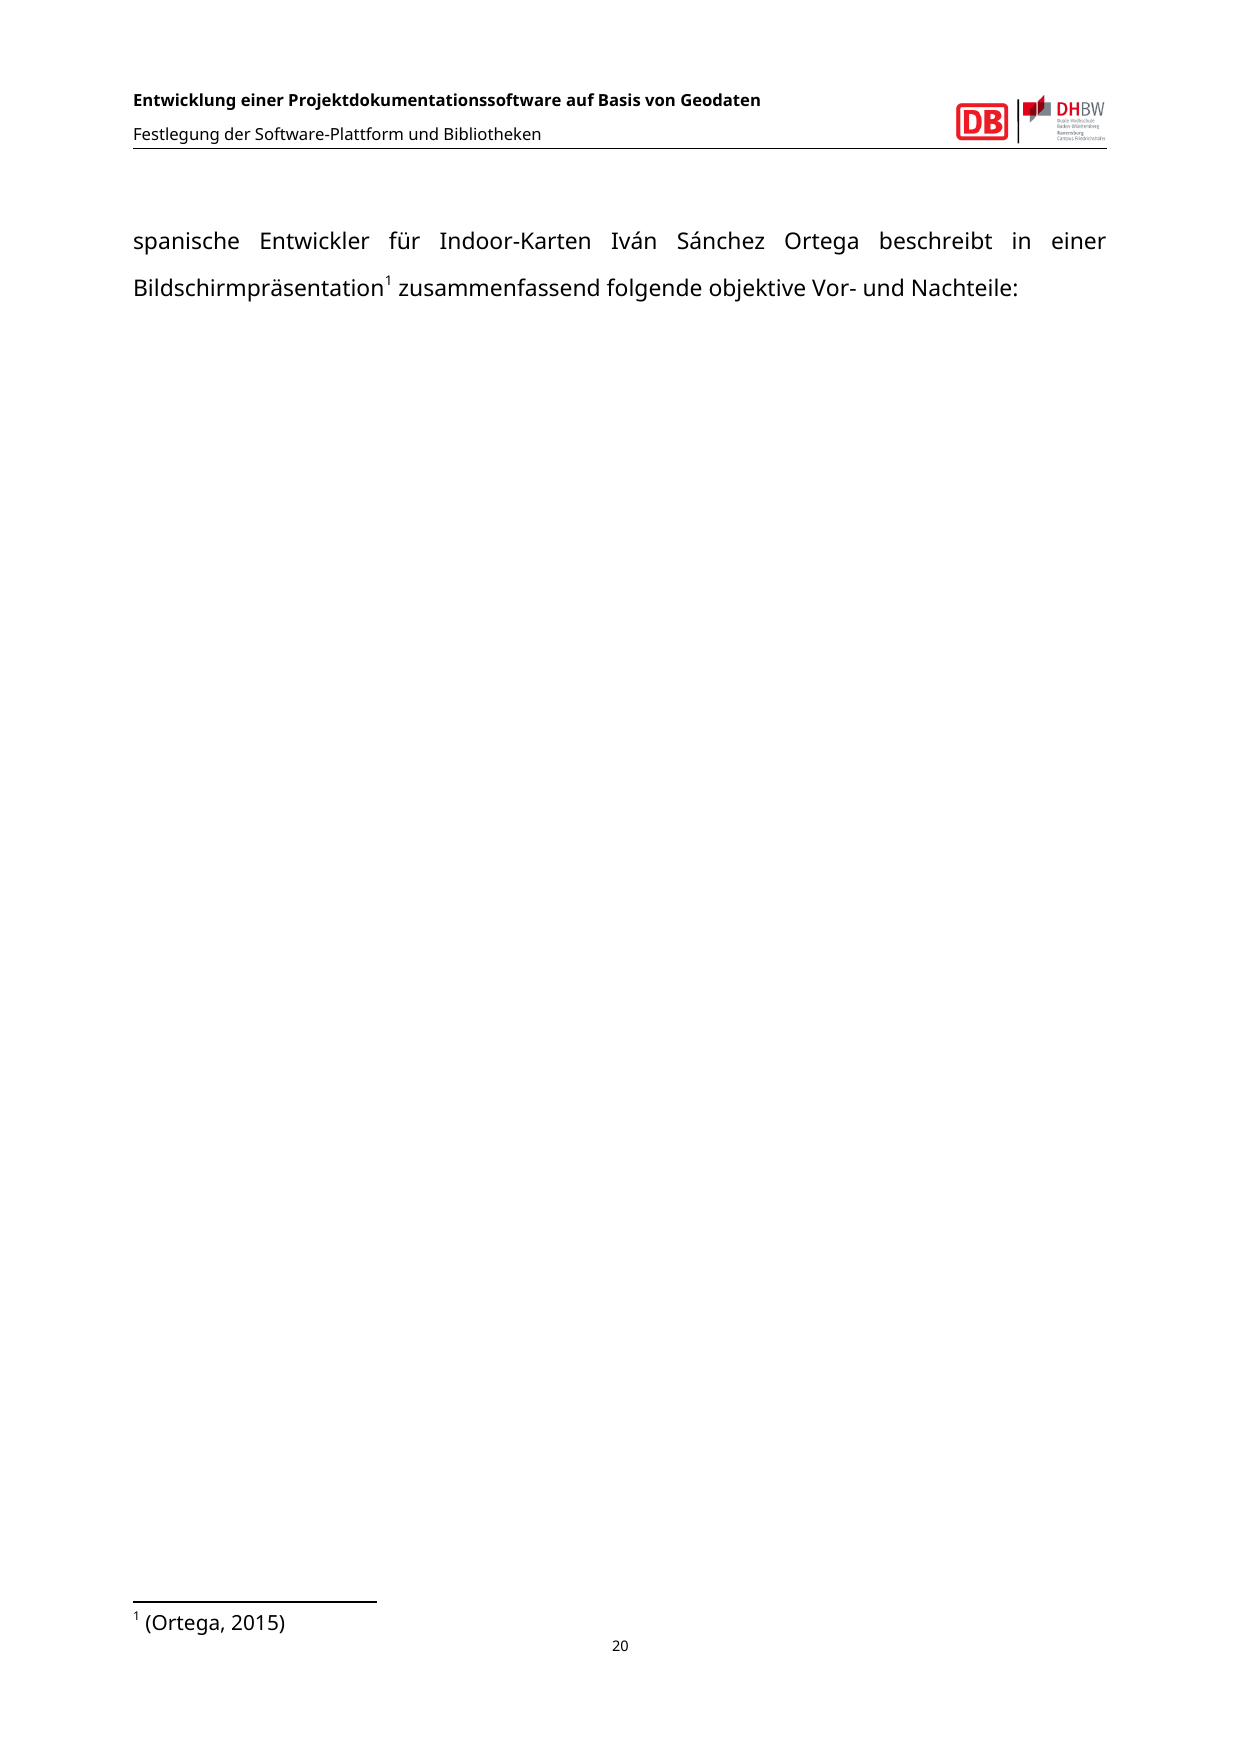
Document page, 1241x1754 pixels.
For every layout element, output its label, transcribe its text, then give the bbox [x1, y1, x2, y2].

picture [1023, 95, 1106, 141]
picture [956, 103, 1009, 141]
